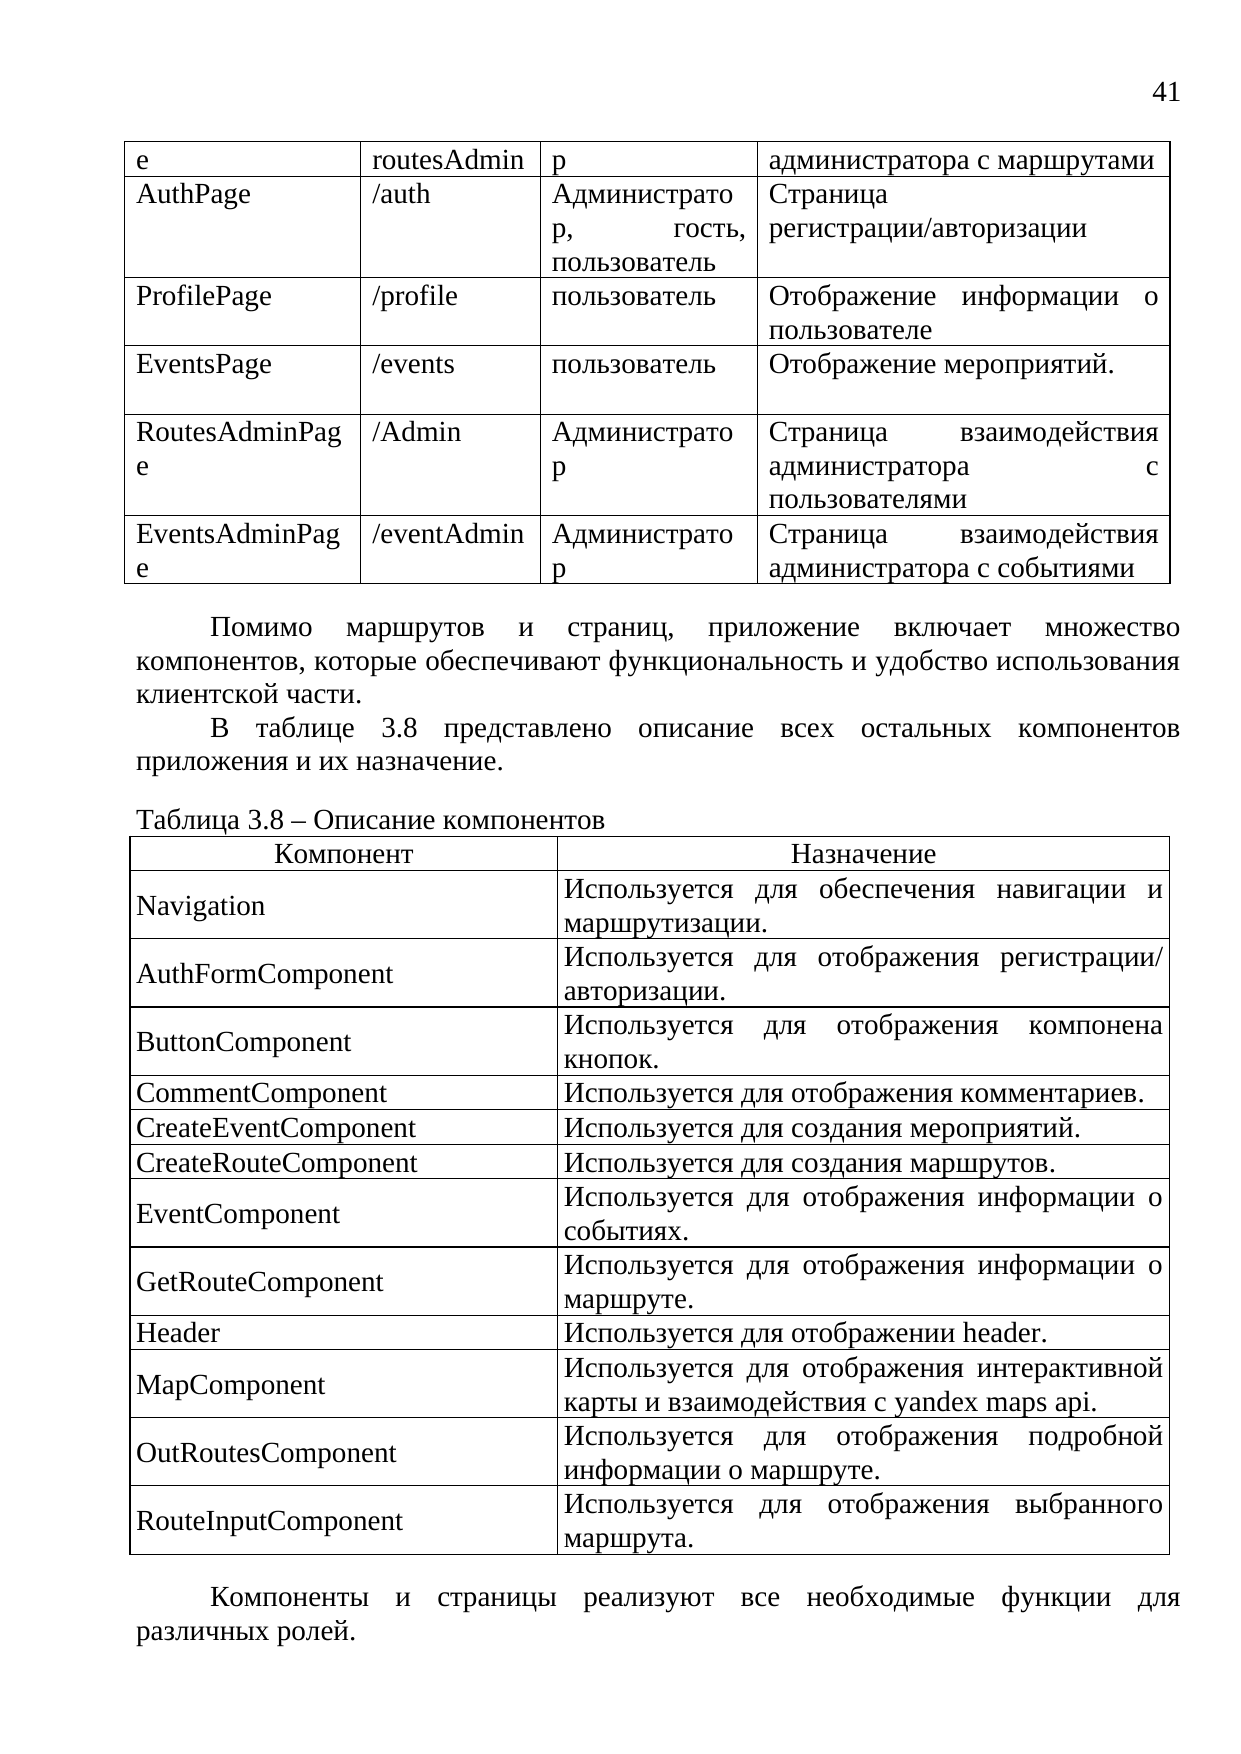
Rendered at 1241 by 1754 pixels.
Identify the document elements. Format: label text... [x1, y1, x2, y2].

table_cell RoutesAdminPage [125, 142, 360, 176]
table_cell Используется для отображения интерактивной карты и взаимодействия с yandex maps api. [558, 1350, 1169, 1417]
table_cell Используется для отображении header. [558, 1316, 1169, 1349]
table_cell Отображение мероприятий. [758, 346, 1169, 413]
table_cell Страница регистрации/авторизации [758, 177, 1169, 277]
table_cell Администратор [541, 516, 757, 583]
table_cell Используется для обеспечения навигации и маршрутизации. [558, 871, 1169, 938]
table_cell /events [361, 346, 540, 413]
table_cell Администратор [541, 142, 757, 176]
table_cell Используется для отображения информации о событиях. [558, 1179, 1169, 1246]
table_cell Используется для отображения компонена кнопок. [558, 1008, 1169, 1074]
table_cell /profile [361, 278, 540, 345]
table_cell Используется для отображения комментариев. [558, 1076, 1169, 1109]
table_cell Используется для отображения подробной информации о маршруте. [558, 1418, 1169, 1485]
table_cell AuthPage [125, 177, 360, 277]
table_cell /auth [361, 177, 540, 277]
text В таблице 3.8 представлено описание всех остальных компонентов приложения и их назначение. [136, 710, 1181, 777]
table_cell CommentComponent [131, 1076, 557, 1109]
table_cell Используется для отображения регистрации/ авторизации. [558, 939, 1169, 1006]
table_cell Администратор, гость, пользователь [541, 177, 757, 277]
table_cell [758, 142, 1169, 176]
table_cell Navigation [131, 871, 557, 938]
table_cell /routesAdmin [361, 142, 540, 176]
table_cell EventsPage [125, 346, 360, 413]
table_cell пользователь [541, 278, 757, 345]
table_cell Администратор [541, 415, 757, 515]
table_cell Отображение информации о пользователе [758, 278, 1169, 345]
table_cell /Admin [361, 415, 540, 515]
table_cell MapComponent [131, 1350, 557, 1417]
table_cell GetRouteComponent [131, 1248, 557, 1314]
table_cell EventsAdminPage [125, 516, 360, 583]
table_cell ProfilePage [125, 278, 360, 345]
table_cell Используется для создания маршрутов. [558, 1145, 1169, 1178]
table_cell AuthFormComponent [131, 939, 557, 1006]
table_cell RouteInputComponent [131, 1486, 557, 1553]
table_cell Header [131, 1316, 557, 1349]
text Компоненты и страницы реализуют все необходимые функции для различных ролей. [136, 1579, 1181, 1647]
text Помимо маршрутов и страниц, приложение включает множество компонентов, которые обеспечивают функциональность и удобство использования клиентской части. [136, 609, 1181, 710]
table_cell OutRoutesComponent [131, 1418, 557, 1485]
table_cell Страница взаимодействия администратора с событиями [758, 516, 1169, 583]
table_header Назначение [558, 837, 1169, 870]
text Таблица 3.8 – Описание компонентов [136, 802, 1181, 836]
table_cell Используется для отображения информации о маршруте. [558, 1248, 1169, 1314]
table_cell ButtonComponent [131, 1008, 557, 1074]
table_cell /eventAdmin [361, 516, 540, 583]
table_cell пользователь [541, 346, 757, 413]
table_header Компонент [131, 837, 557, 870]
table_cell EventComponent [131, 1179, 557, 1246]
table_cell CreateEventComponent [131, 1110, 557, 1144]
table_cell RoutesAdminPage [125, 415, 360, 515]
table_cell Страница взаимодействия администратора с пользователями [758, 415, 1169, 515]
table_cell CreateRouteComponent [131, 1145, 557, 1178]
table_cell Используется для создания мероприятий. [558, 1110, 1169, 1144]
table_cell Используется для отображения выбранного маршрута. [558, 1486, 1169, 1553]
